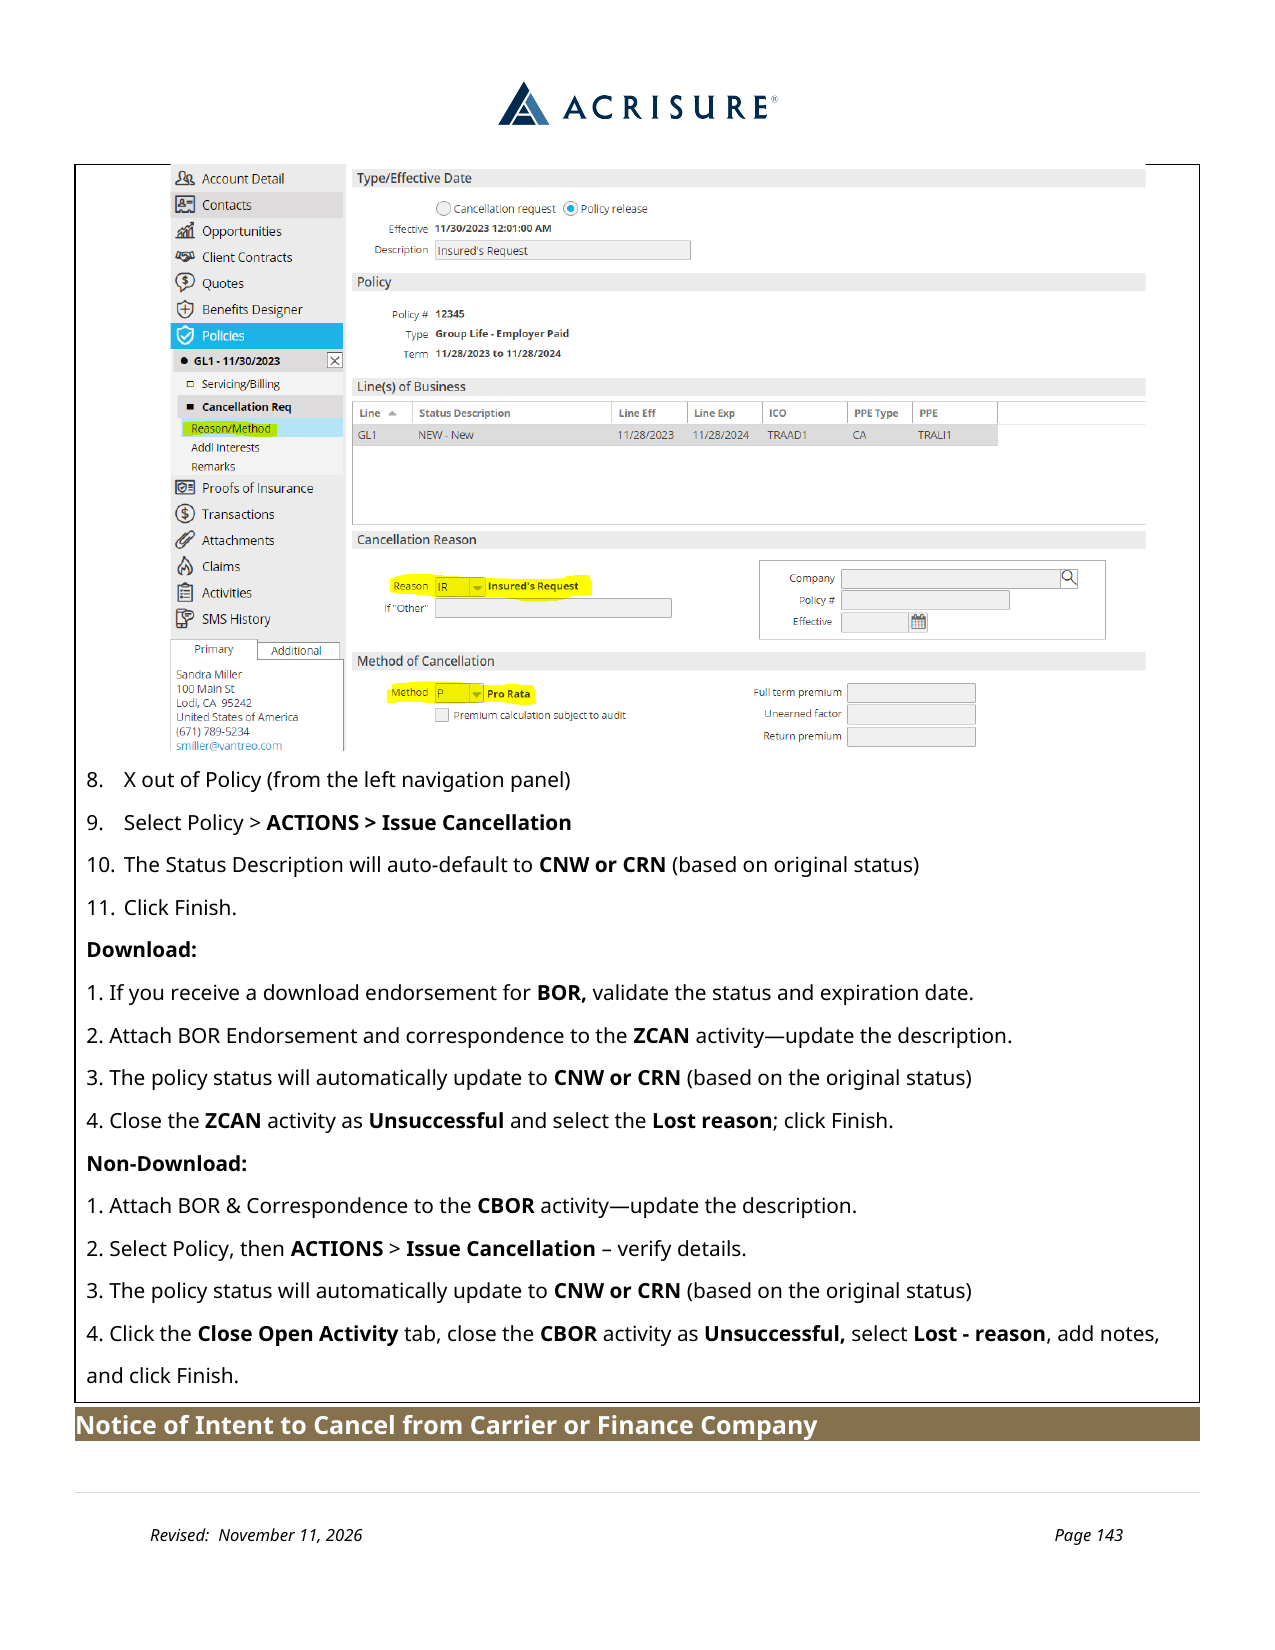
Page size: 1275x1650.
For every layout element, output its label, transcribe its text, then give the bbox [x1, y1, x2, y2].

table_header 1. Locate Account > Select Policy > ACTIONS > Cancel Select Policy Release or Cancellation Request Enter the Effective Date of Cancellation Enter a description Click DETAIL Activity: CBOR - add notes (who, what, where, when how), and click Finish From the left navigation pane, enter Reason/Method, Additional Interest, and Remarks as needed. X out of Policy (from the left navigation panel) Select Policy > ACTIONS > Issue Cancellation The Status Description will auto-default to CNW or CRN (based on original status) Click Finish. Download: 1. If you receive a download endorsement for BOR, validate the status and expiration date. 2. Attach BOR Endorsement and correspondence to the ZCAN activity—update the description. 3. The policy status will automatically update to CNW or CRN (based on the original status) 4. Close the ZCAN activity as Unsuccessful and select the Lost reason; click Finish. Non-Download: 1. Attach BOR & Correspondence to the CBOR activity—update the description. 2. Select Policy, then ACTIONS > Issue Cancellation – verify details. 3. The policy status will automatically update to CNW or CRN (based on the original status) 4. Click the Close Open Activity tab, close the CBOR activity as Unsuccessful, select Lost - reason, add notes, and click Finish. [76, 165, 1199, 1402]
picture [170, 164, 1146, 751]
picture [496, 75, 779, 135]
subtitle Notice of Intent to Cancel from Carrier or Finance Company [75, 1407, 1200, 1441]
